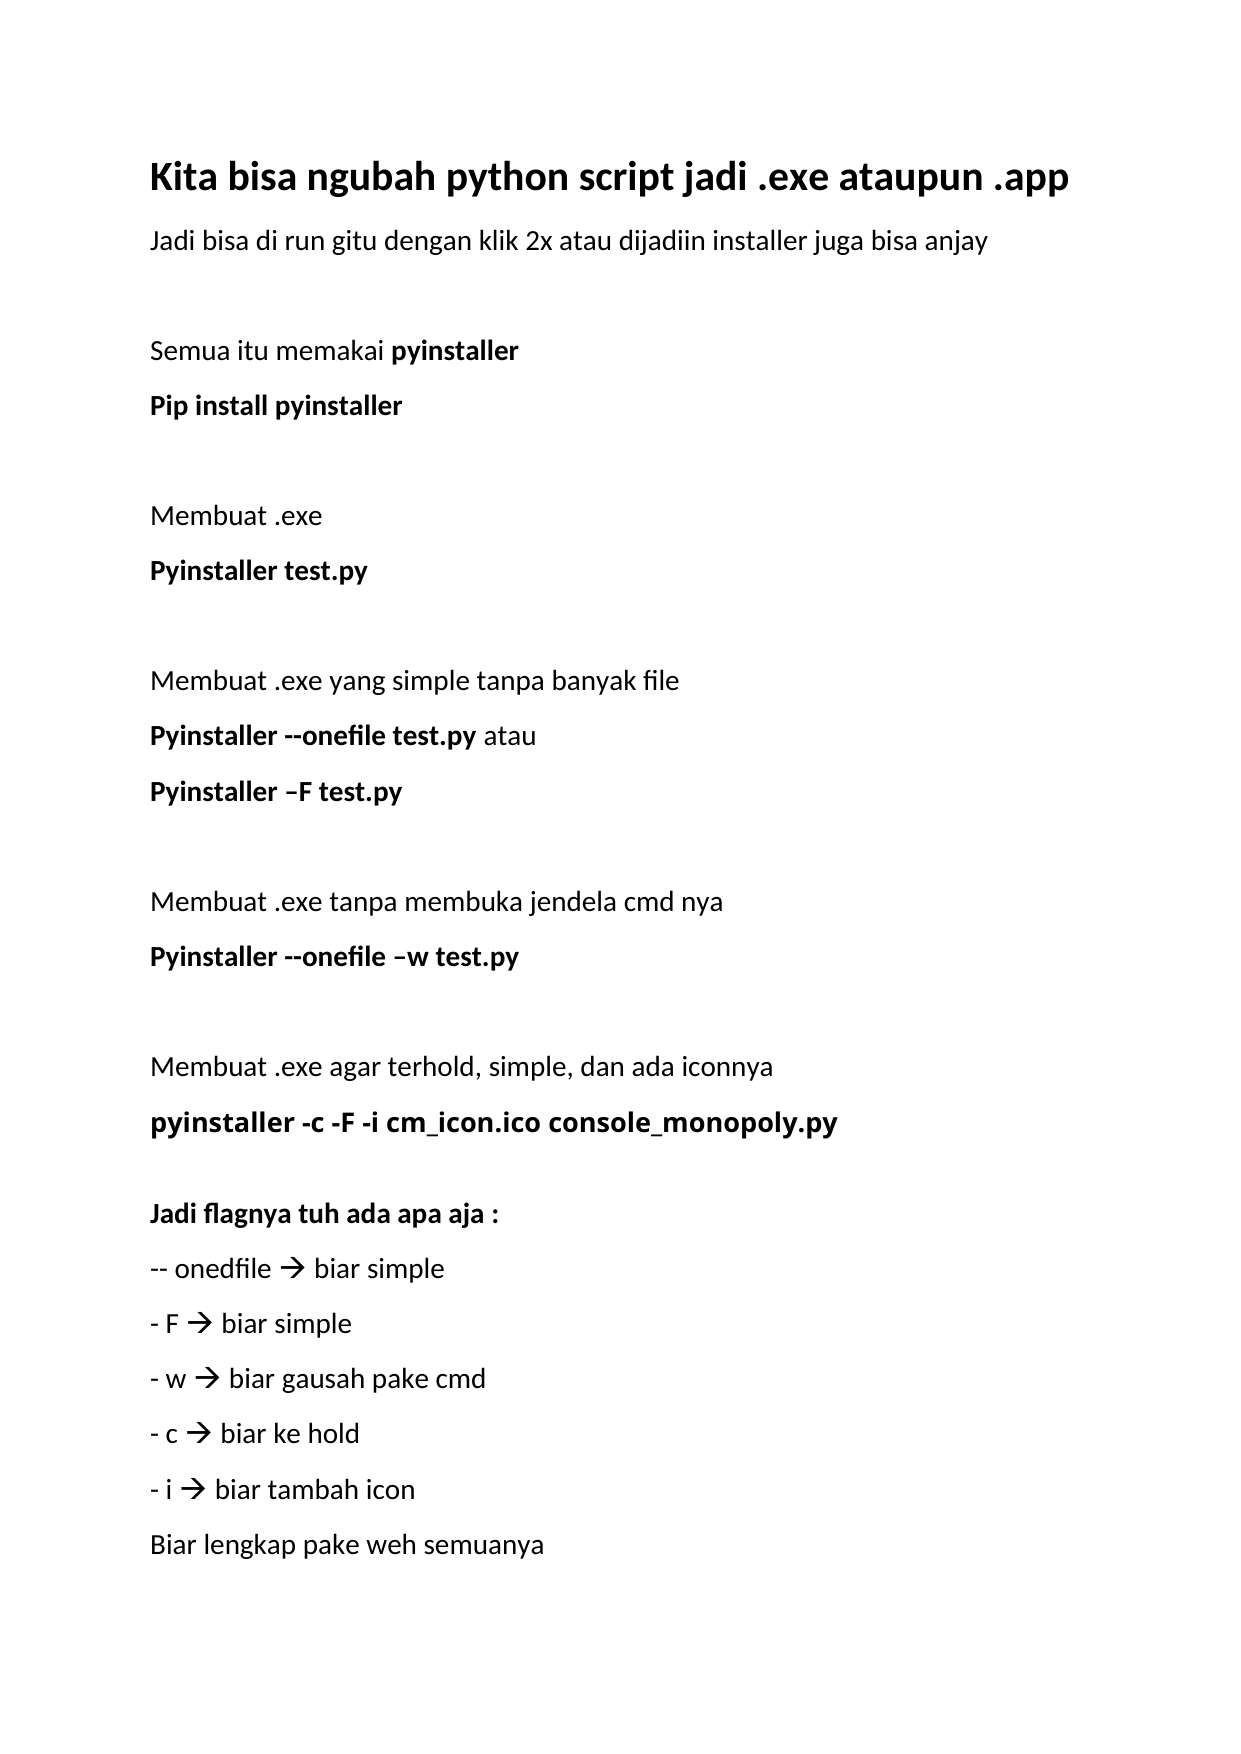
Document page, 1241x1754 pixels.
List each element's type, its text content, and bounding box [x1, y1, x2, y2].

text pyinstaller -c -F -i cm_icon.ico console_monopoly.py [150, 1103, 1090, 1140]
text Pyinstaller test.py [150, 552, 1090, 588]
text Semua itu memakai pyinstaller [150, 332, 1090, 367]
text Pyinstaller --onefile –w test.py [150, 938, 1090, 973]
text - F biar simple [150, 1305, 1090, 1341]
text Kita bisa ngubah python script jadi .exe ataupun .app [150, 150, 1090, 201]
text Pyinstaller –F test.py [150, 773, 1090, 808]
text - c biar ke hold [150, 1416, 1090, 1451]
text Jadi bisa di run gitu dengan klik 2x atau dijadiin installer juga bisa anjay [150, 222, 1090, 257]
text Membuat .exe yang simple tanpa banyak file [150, 662, 1090, 698]
text -- onedfile biar simple [150, 1250, 1090, 1286]
text - w biar gausah pake cmd [150, 1361, 1090, 1396]
text Membuat .exe agar terhold, simple, dan ada iconnya [150, 1048, 1090, 1084]
text Membuat .exe tanpa membuka jendela cmd nya [150, 883, 1090, 918]
text Biar lengkap pake weh semuanya [150, 1526, 1090, 1561]
text Jadi flagnya tuh ada apa aja : [150, 1195, 1090, 1231]
text Pyinstaller --onefile test.py atau [150, 717, 1090, 753]
text - i biar tambah icon [150, 1471, 1090, 1506]
text Pip install pyinstaller [150, 387, 1090, 422]
text Membuat .exe [150, 497, 1090, 533]
